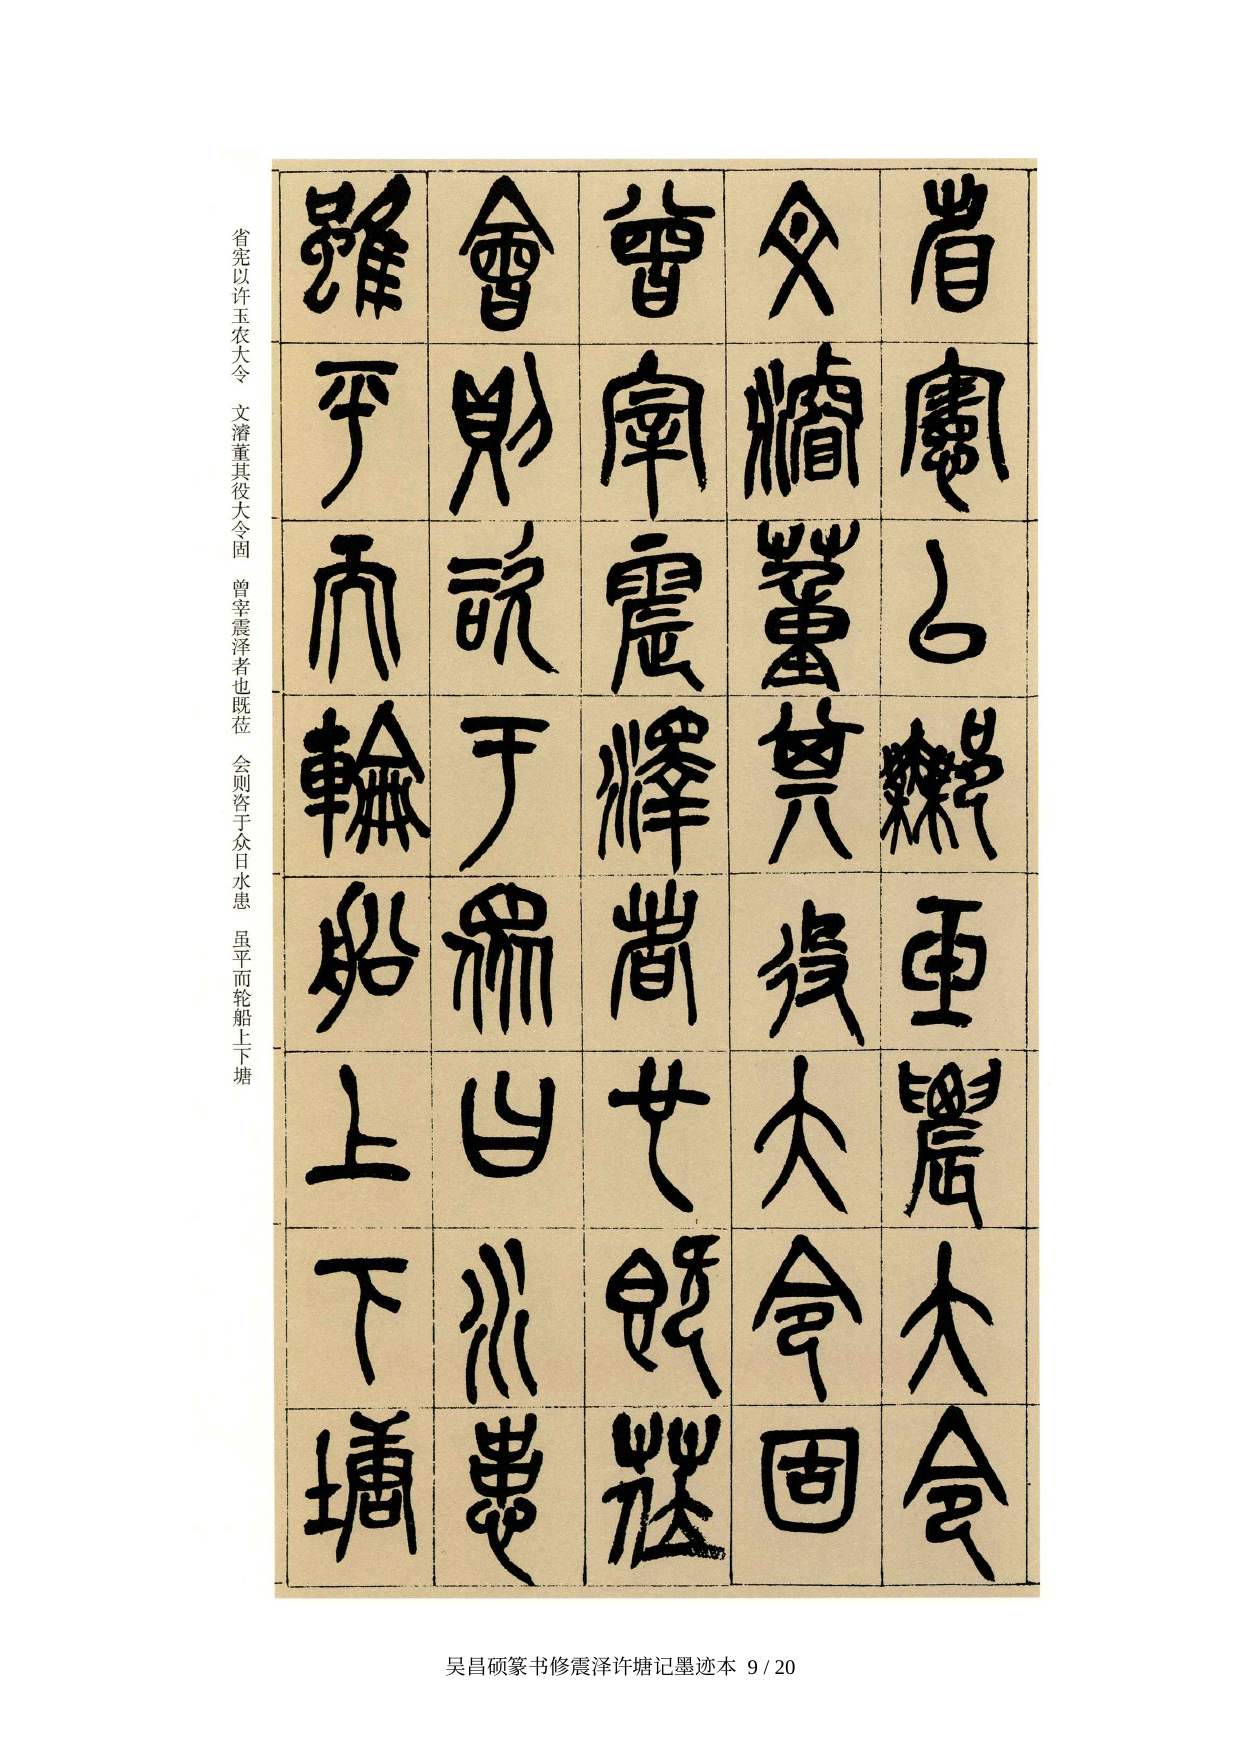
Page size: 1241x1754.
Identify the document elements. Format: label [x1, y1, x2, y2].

picture [190, 150, 1050, 1604]
